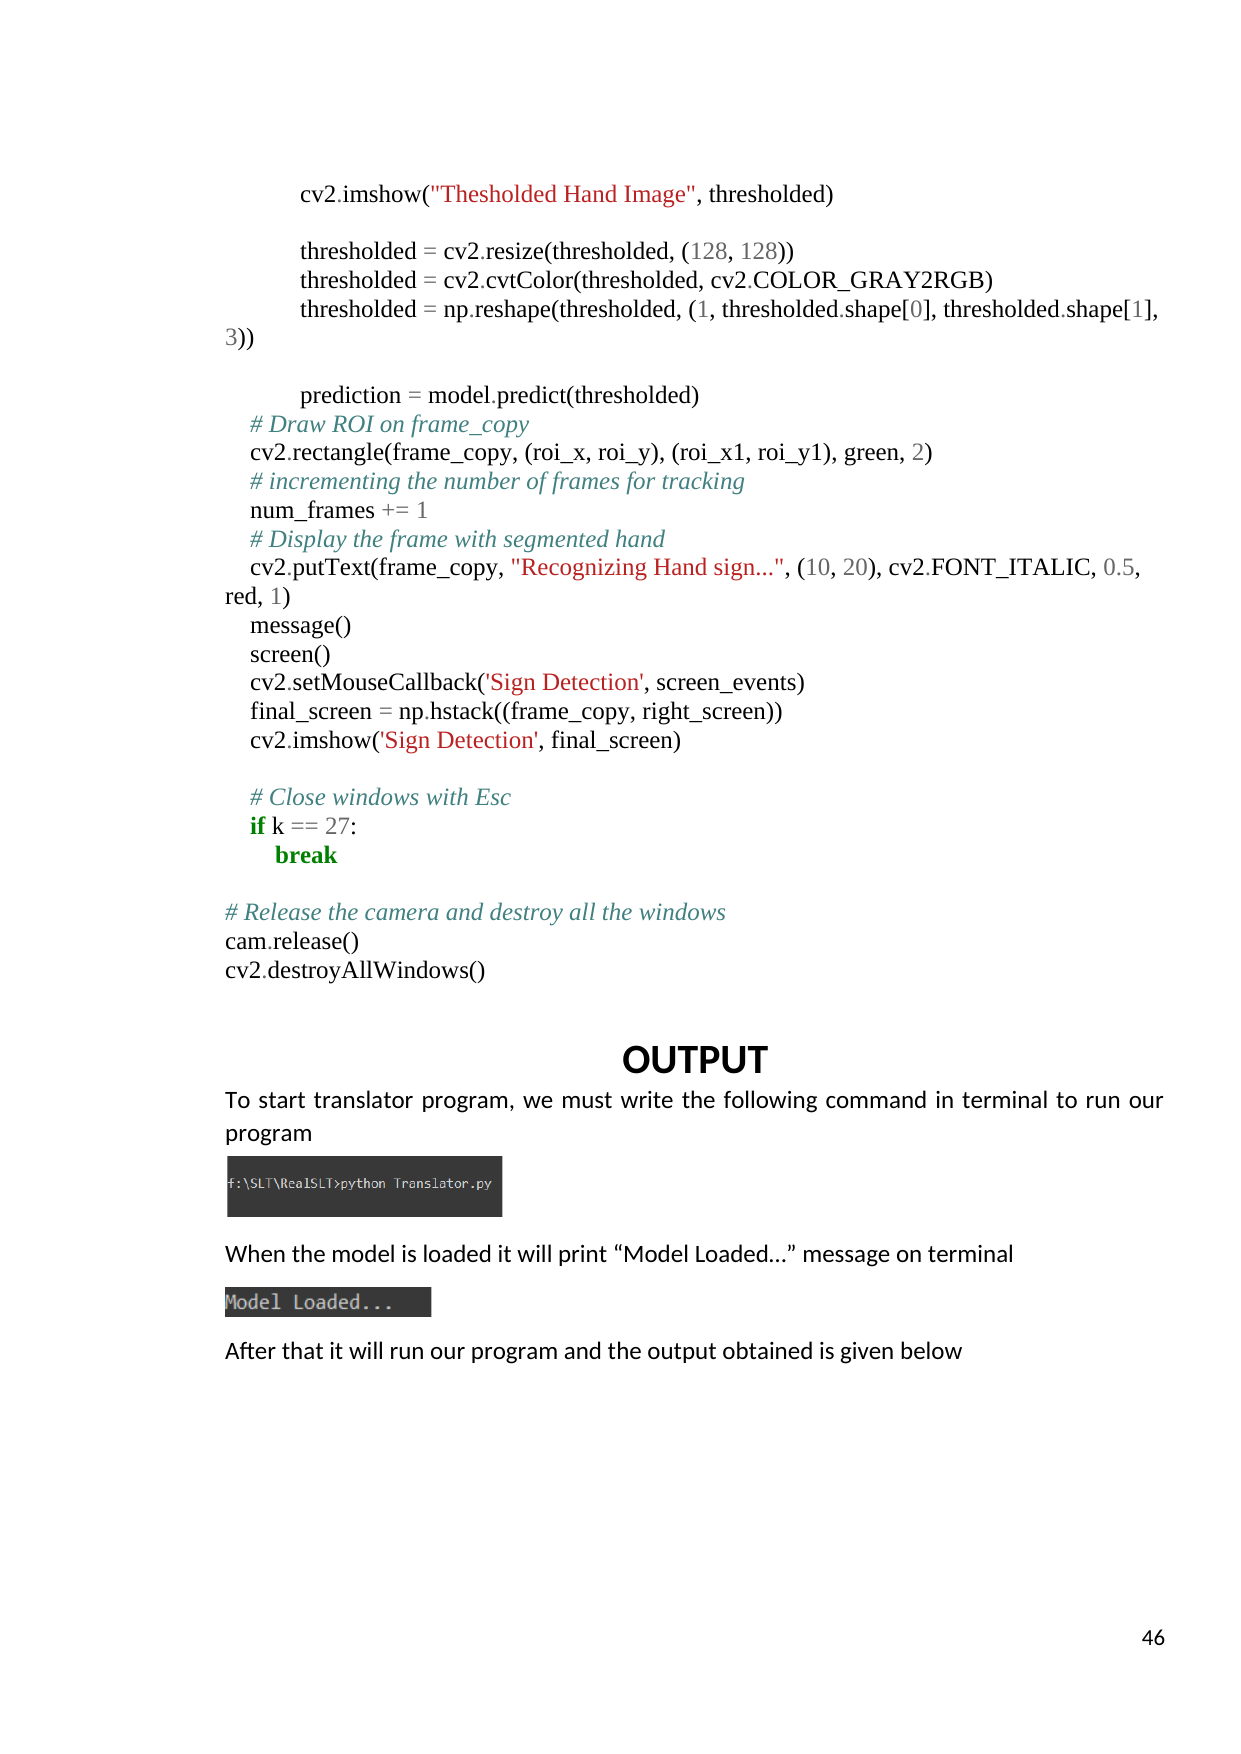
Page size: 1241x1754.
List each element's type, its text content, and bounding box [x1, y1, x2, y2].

text After that it will run our program and the output obtained is given below [225, 1336, 1165, 1366]
text # Draw ROI on frame_copy [225, 409, 1165, 437]
text thresholded = cv2.cvtColor(thresholded, cv2.COLOR_GRAY2RGB) [225, 265, 1165, 294]
text prediction = model.predict(thresholded) [225, 380, 1165, 409]
text break [225, 840, 1165, 869]
text cv2.putText(frame_copy, "Recognizing Hand sign...", (10, 20), cv2.FONT_ITALIC, 0.5, red, 1) [225, 552, 1165, 610]
text cv2.rectangle(frame_copy, (roi_x, roi_y), (roi_x1, roi_y1), green, 2) [225, 437, 1165, 466]
text # Release the camera and destroy all the windows [225, 897, 1165, 926]
text cv2.imshow('Sign Detection', final_screen) [225, 725, 1165, 754]
text When the model is loaded it will print “Model Loaded…” message on terminal [225, 1167, 1165, 1269]
text screen() [225, 639, 1165, 667]
text cv2.destroyAllWindows() [225, 955, 1165, 984]
text cam.release() [225, 926, 1165, 955]
text thresholded = np.reshape(thresholded, (1, thresholded.shape[0], thresholded.shape[1], 3)) [225, 294, 1165, 351]
text num_frames += 1 [225, 495, 1165, 524]
picture [225, 1287, 432, 1317]
text final_screen = np.hstack((frame_copy, right_screen)) [225, 696, 1165, 725]
text message() [225, 610, 1165, 639]
picture [227, 1156, 503, 1217]
text # incrementing the number of frames for tracking [225, 466, 1165, 495]
text # Close windows with Esc [225, 782, 1165, 811]
text if k == 27: [225, 811, 1165, 840]
text To start translator program, we must write the following command in terminal to run our program [225, 1084, 1165, 1148]
text # Display the frame with segmented hand [225, 524, 1165, 552]
text cv2.setMouseCallback('Sign Detection', screen_events) [225, 667, 1165, 696]
text cv2.imshow("Thesholded Hand Image", thresholded) [225, 179, 1165, 207]
text OUTPUT [225, 1033, 1165, 1084]
text thresholded = cv2.resize(thresholded, (128, 128)) [225, 236, 1165, 265]
